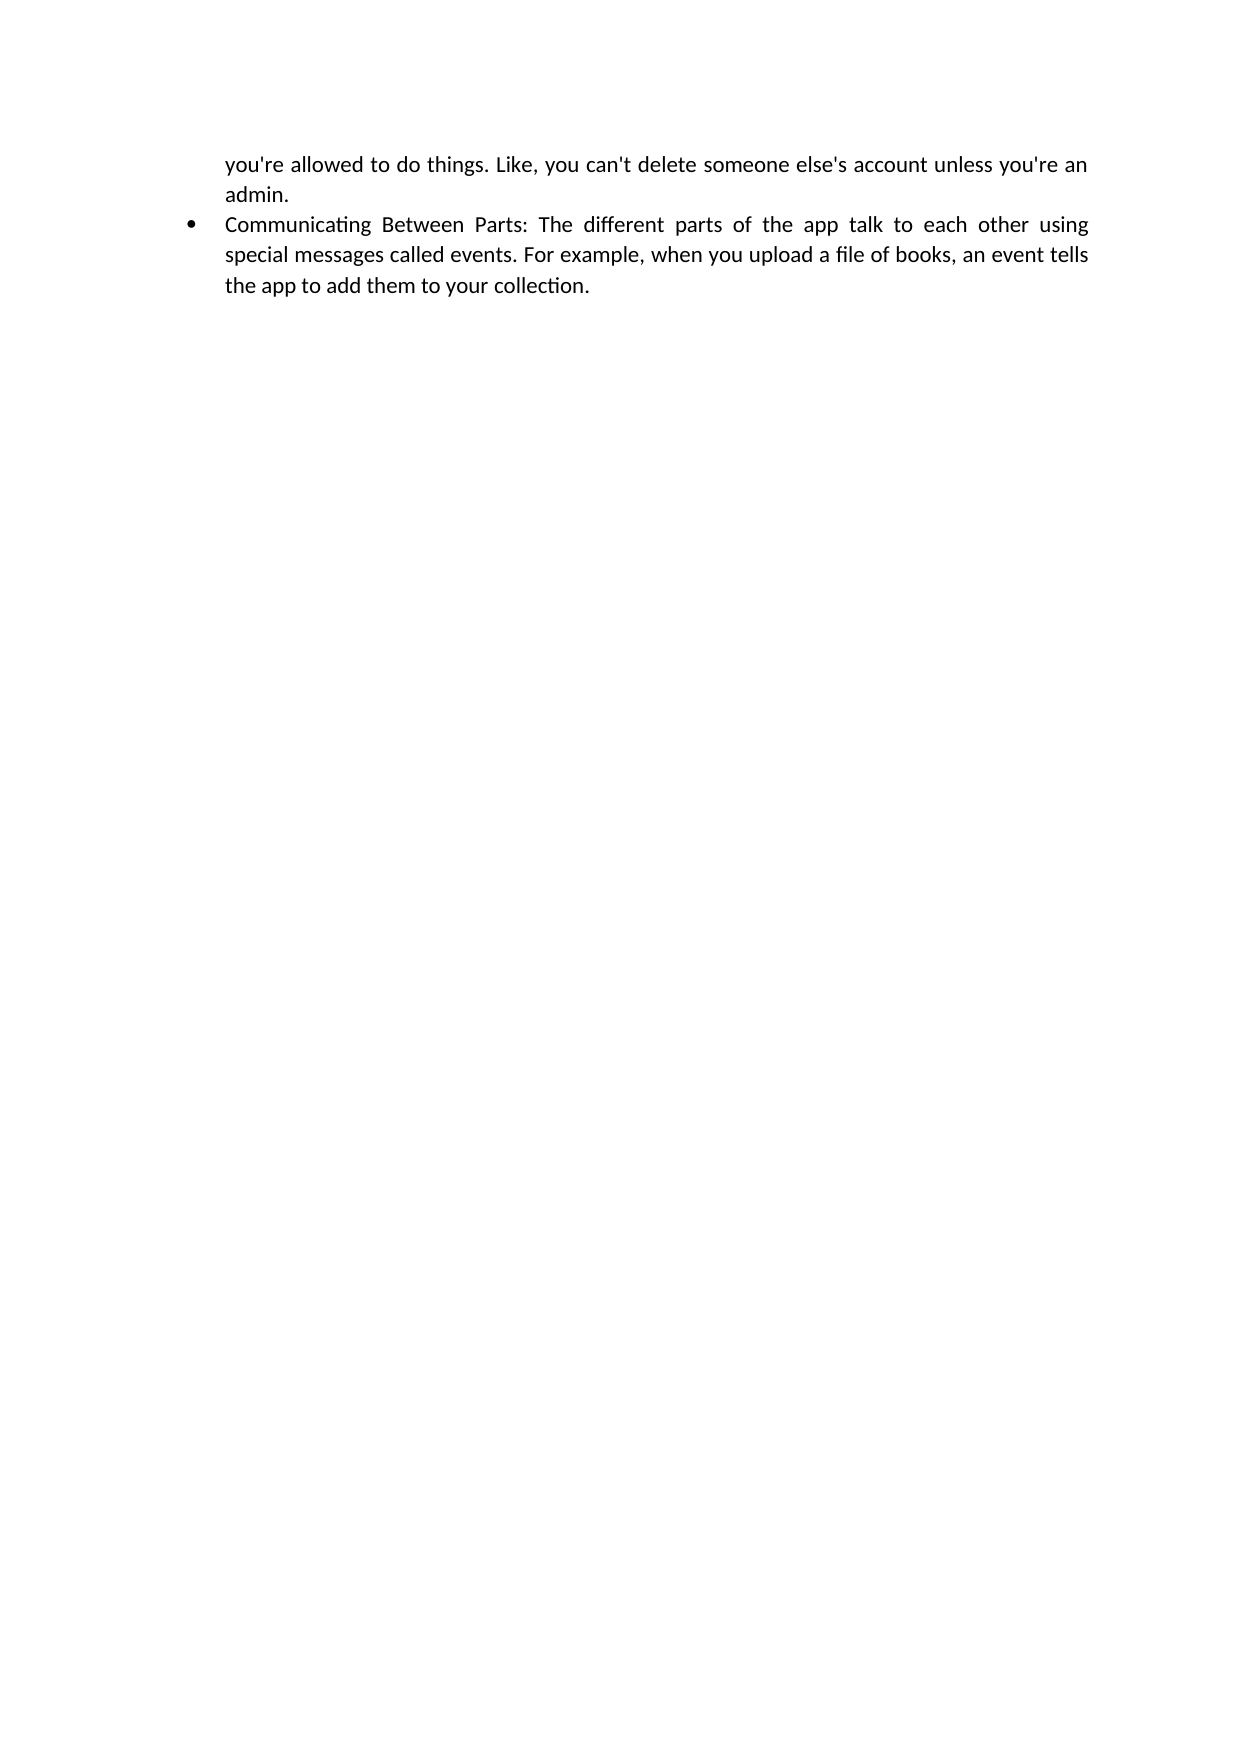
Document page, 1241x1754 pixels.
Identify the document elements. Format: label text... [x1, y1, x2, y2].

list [187, 150, 1090, 208]
list Communicating Between Parts: The different parts of the app talk to each other using special messages called events. For example, when you upload a file of books, an event tells the app to add them to your collection. [187, 210, 1090, 299]
